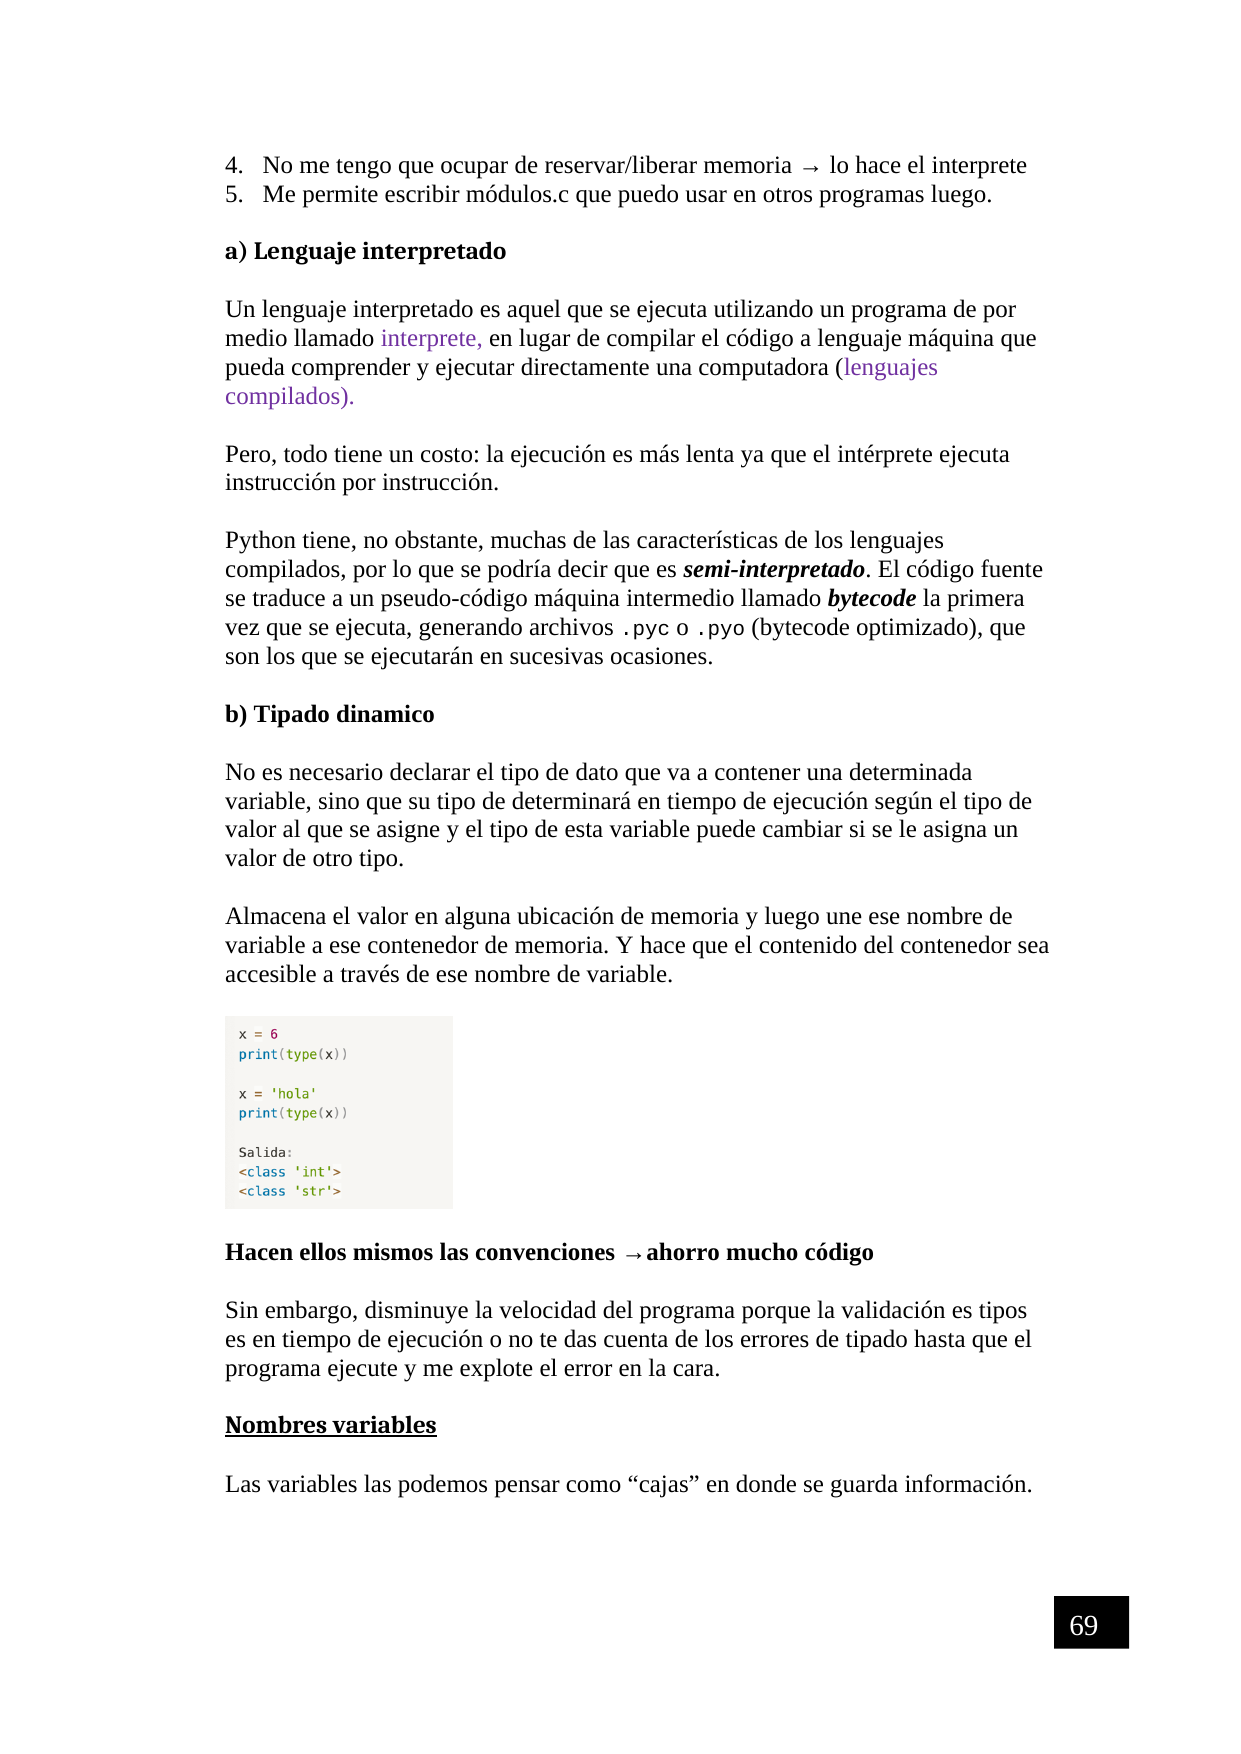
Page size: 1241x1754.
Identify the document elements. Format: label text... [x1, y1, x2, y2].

text Un lenguaje interpretado es aquel que se ejecuta utilizando un programa de por medio llamado interprete, en lugar de compilar el código a lenguaje máquina que pueda comprender y ejecutar directamente una computadora (lenguajes compilados). [225, 294, 1053, 409]
text Hacen ellos mismos las convenciones →ahorro mucho código [225, 1237, 1053, 1266]
list No me tengo que ocupar de reservar/liberar memoria → lo hace el interprete [225, 150, 1053, 179]
text Sin embargo, disminuye la velocidad del programa porque la validación es tipos es en tiempo de ejecución o no te das cuenta de los errores de tipado hasta que el programa ejecute y me explote el error en la cara. [225, 1295, 1053, 1382]
text Almacena el valor en alguna ubicación de memoria y luego une ese nombre de variable a ese contenedor de memoria. Y hace que el contenido del contenedor sea accesible a través de ese nombre de variable. [225, 901, 1053, 987]
text b) Tipado dinamico [225, 699, 1053, 728]
list Me permite escribir módulos.c que puedo usar en otros programas luego. [225, 179, 1053, 207]
picture [225, 1016, 453, 1209]
subtitle Nombres variables [187, 1411, 1053, 1439]
text Python tiene, no obstante, muchas de las características de los lenguajes compilados, por lo que se podría decir que es semi-interpretado. El código fuente se traduce a un pseudo-código máquina intermedio llamado bytecode la primera vez que se ejecuta, generando archivos .pyc o .pyo (bytecode optimizado), que son los que se ejecutarán en sucesivas ocasiones. [225, 525, 1053, 670]
text Las variables las podemos pensar como “cajas” en donde se guarda información. [187, 1469, 1053, 1497]
subtitle a) Lenguaje interpretado [225, 237, 1053, 265]
text No es necesario declarar el tipo de dato que va a contener una determinada variable, sino que su tipo de determinará en tiempo de ejecución según el tipo de valor al que se asigne y el tipo de esta variable puede cambiar si se le asigna un valor de otro tipo. [225, 757, 1053, 872]
text Pero, todo tiene un costo: la ejecución es más lenta ya que el intérprete ejecuta instrucción por instrucción. [225, 439, 1053, 496]
